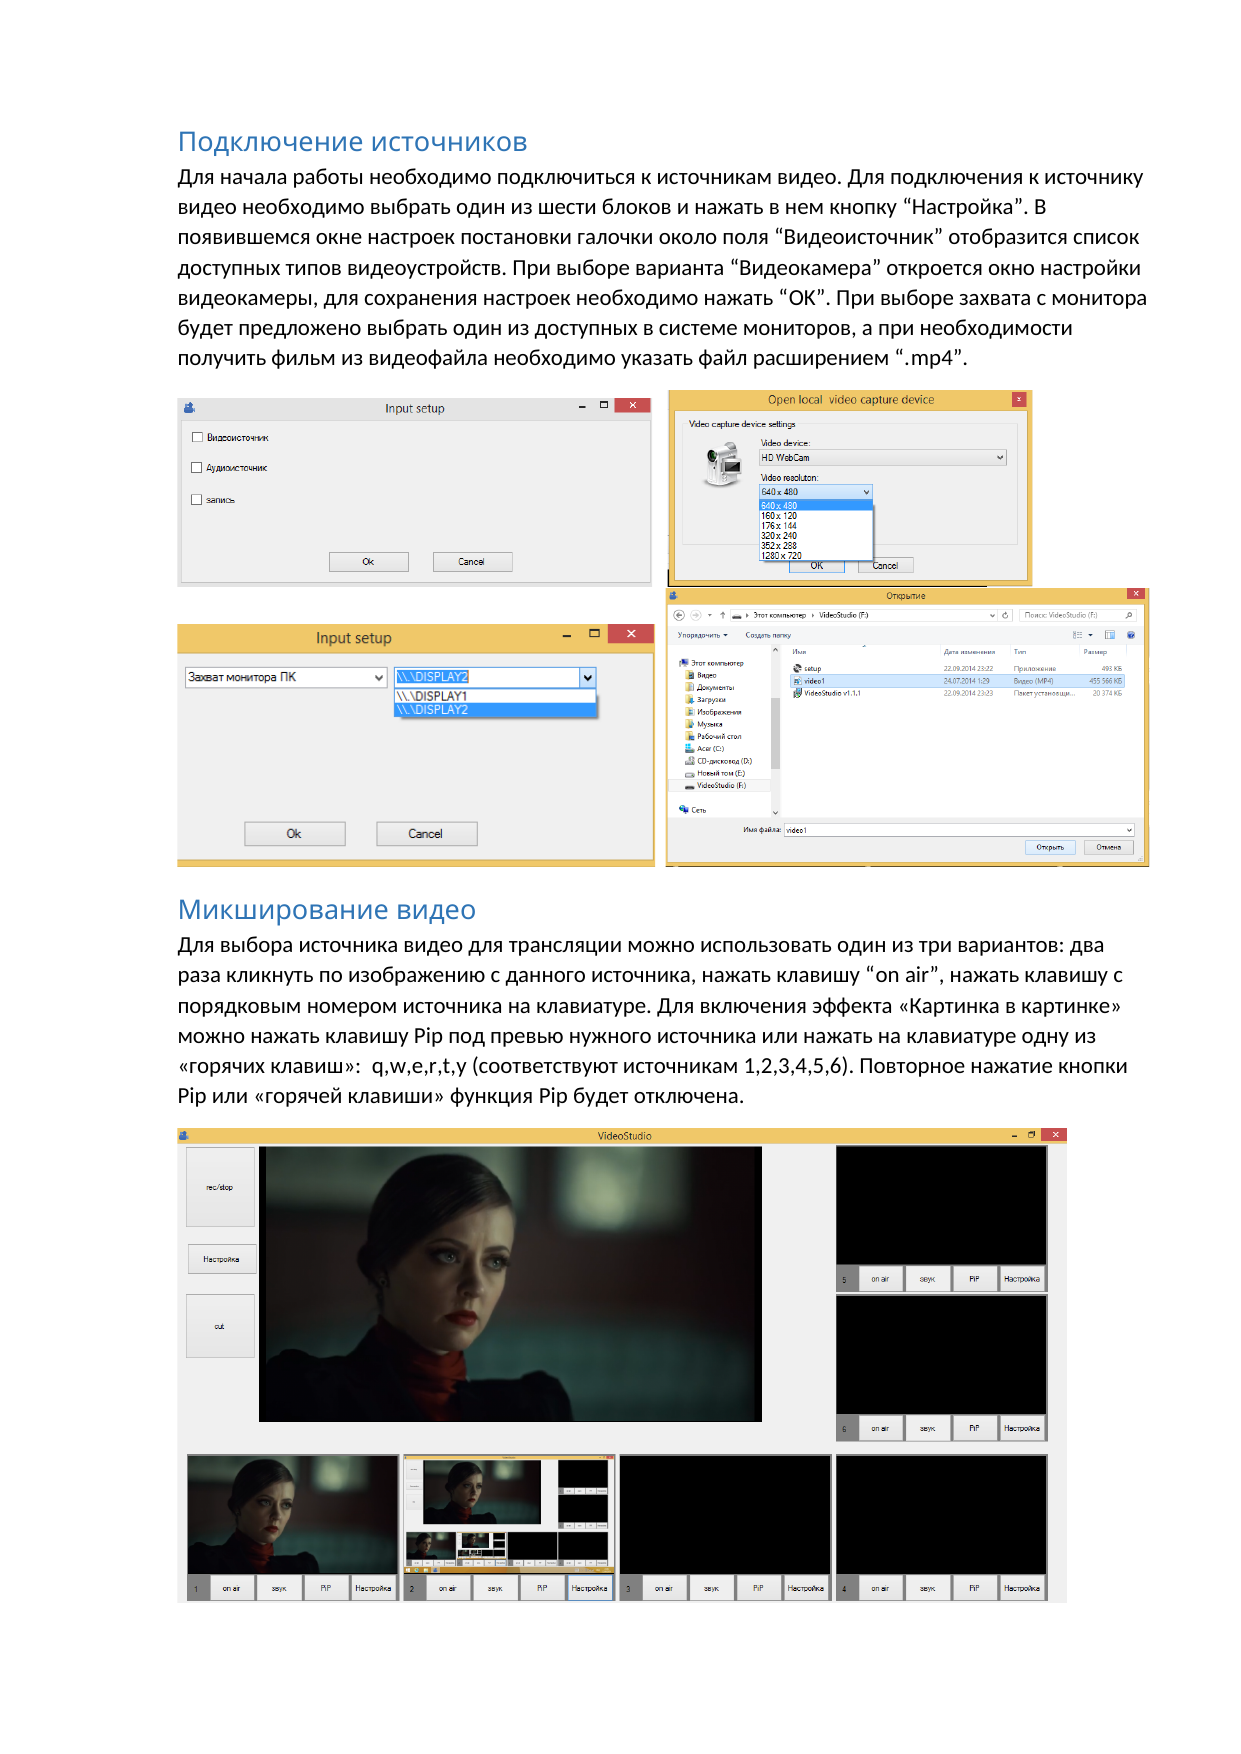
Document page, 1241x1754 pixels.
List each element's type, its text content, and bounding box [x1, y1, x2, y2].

text Для начала работы необходимо подключиться к источникам видео. Для подключения к источнику видео необходимо выбрать один из шести блоков и нажать в нем кнопку “Настройка”. В появившемся окне настроек постановки галочки около поля “Видеоисточник” отобразится список доступных типов видеоустройств. При выборе варианта “Видеокамера” откроется окно настройки видеокамеры, для сохранения настроек необходимо нажать “OK”. При выборе захвата с монитора будет предложено выбрать один из доступных в системе мониторов, а при необходимости получить фильм из видеофайла необходимо указать файл расширением “.mp4”. [177, 162, 1152, 371]
picture [177, 624, 656, 867]
picture [177, 398, 653, 587]
subtitle Микширование видео [177, 891, 1152, 927]
text Для выбора источника видео для трансляции можно использовать один из три вариантов: два раза кликнуть по изображению с данного источника, нажать клавишу “on air”, нажать клавишу с порядковым номером источника на клавиатуре. Для включения эффекта «Картинка в картинке» можно нажать клавишу Pip под превью нужного источника или нажать на клавиатуре одну из «горячих клавиш»: q,w,e,r,t,y (соответствуют источникам 1,2,3,4,5,6). Повторное нажатие кнопки Pip или «горячей клавиши» функция Pip будет отключена. [177, 930, 1152, 1109]
picture [665, 588, 1150, 867]
subtitle Подключение источников [177, 122, 1152, 159]
picture [177, 1128, 1067, 1603]
picture [667, 390, 1033, 587]
